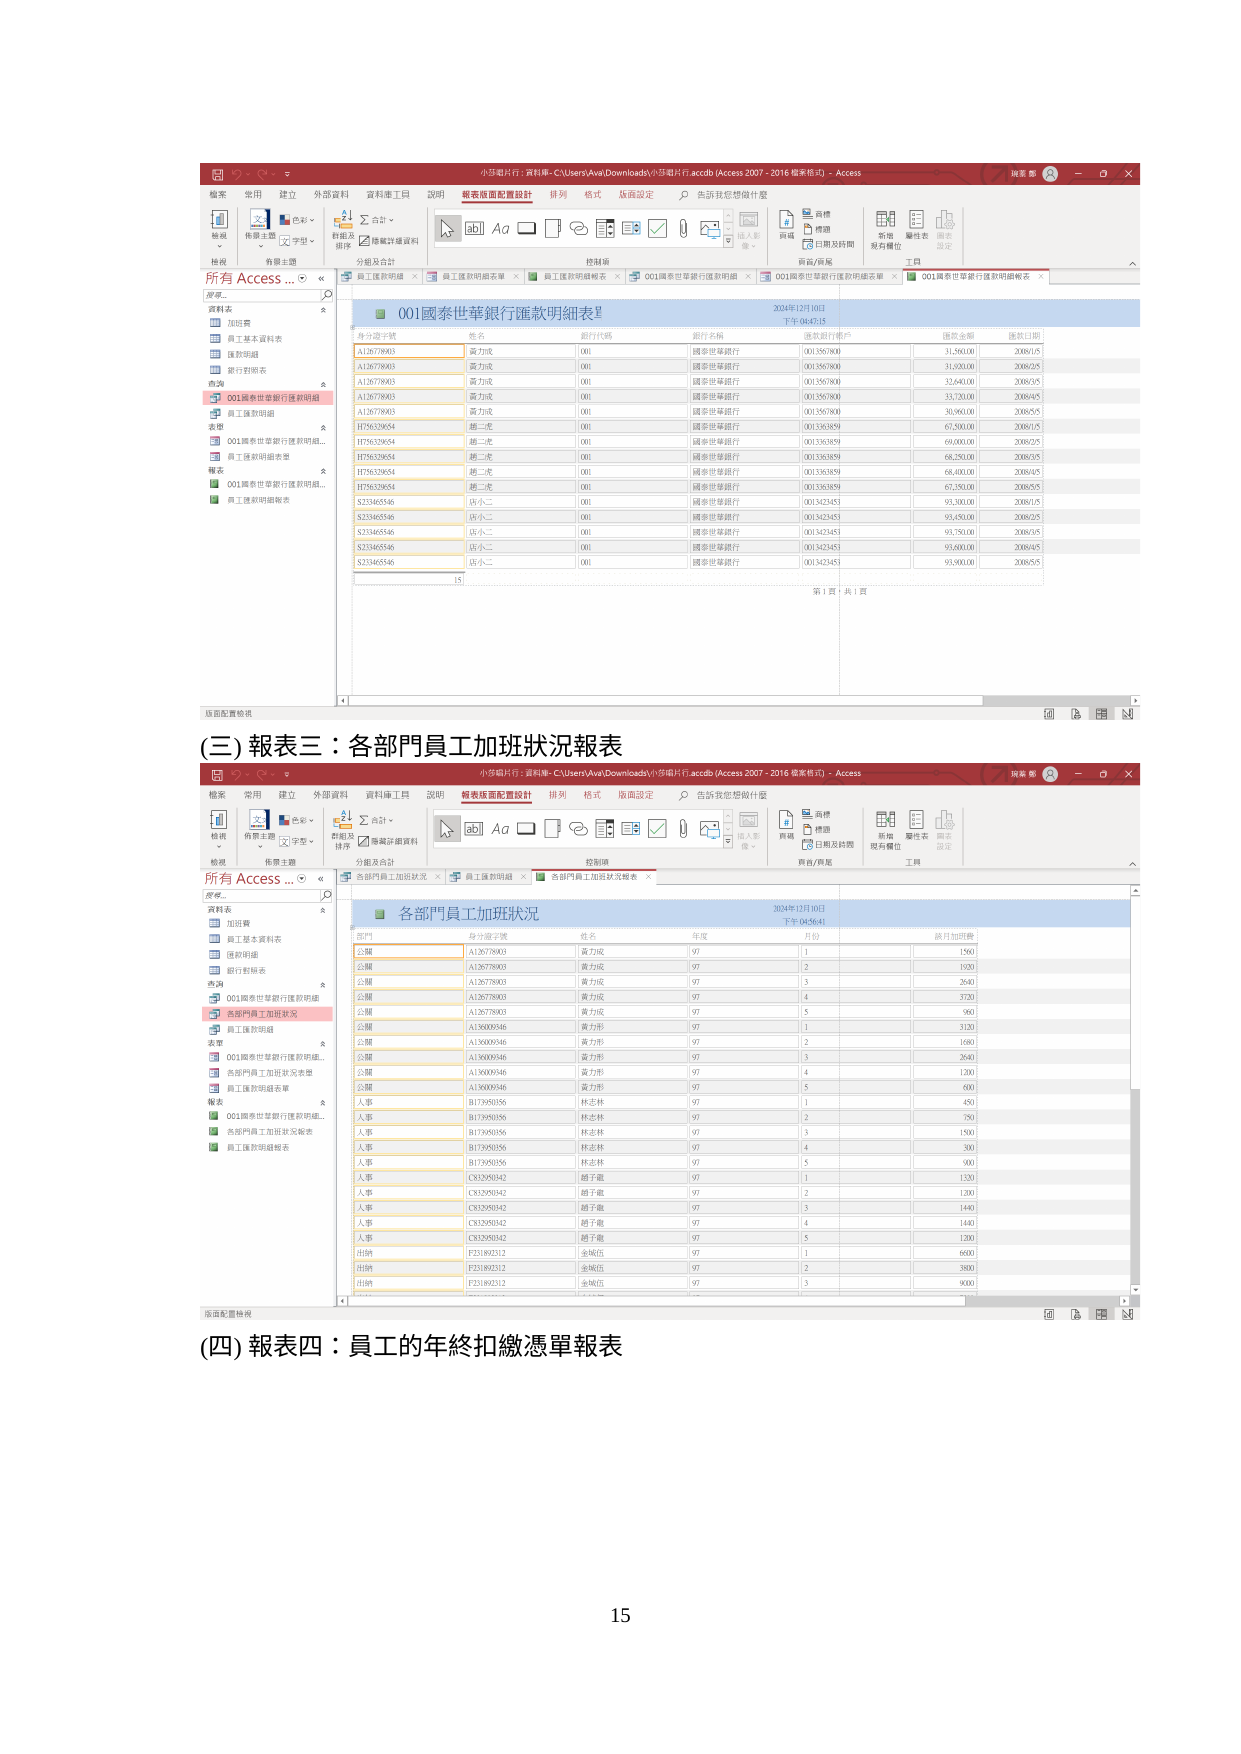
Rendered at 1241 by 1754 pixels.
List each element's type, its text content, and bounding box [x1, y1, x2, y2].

picture [200, 763, 1141, 1320]
list 報表三：各部門員工加班狀況報表 [200, 726, 1090, 763]
list 報表四：員工的年終扣繳憑單報表 [200, 1326, 1090, 1364]
picture [200, 163, 1141, 720]
